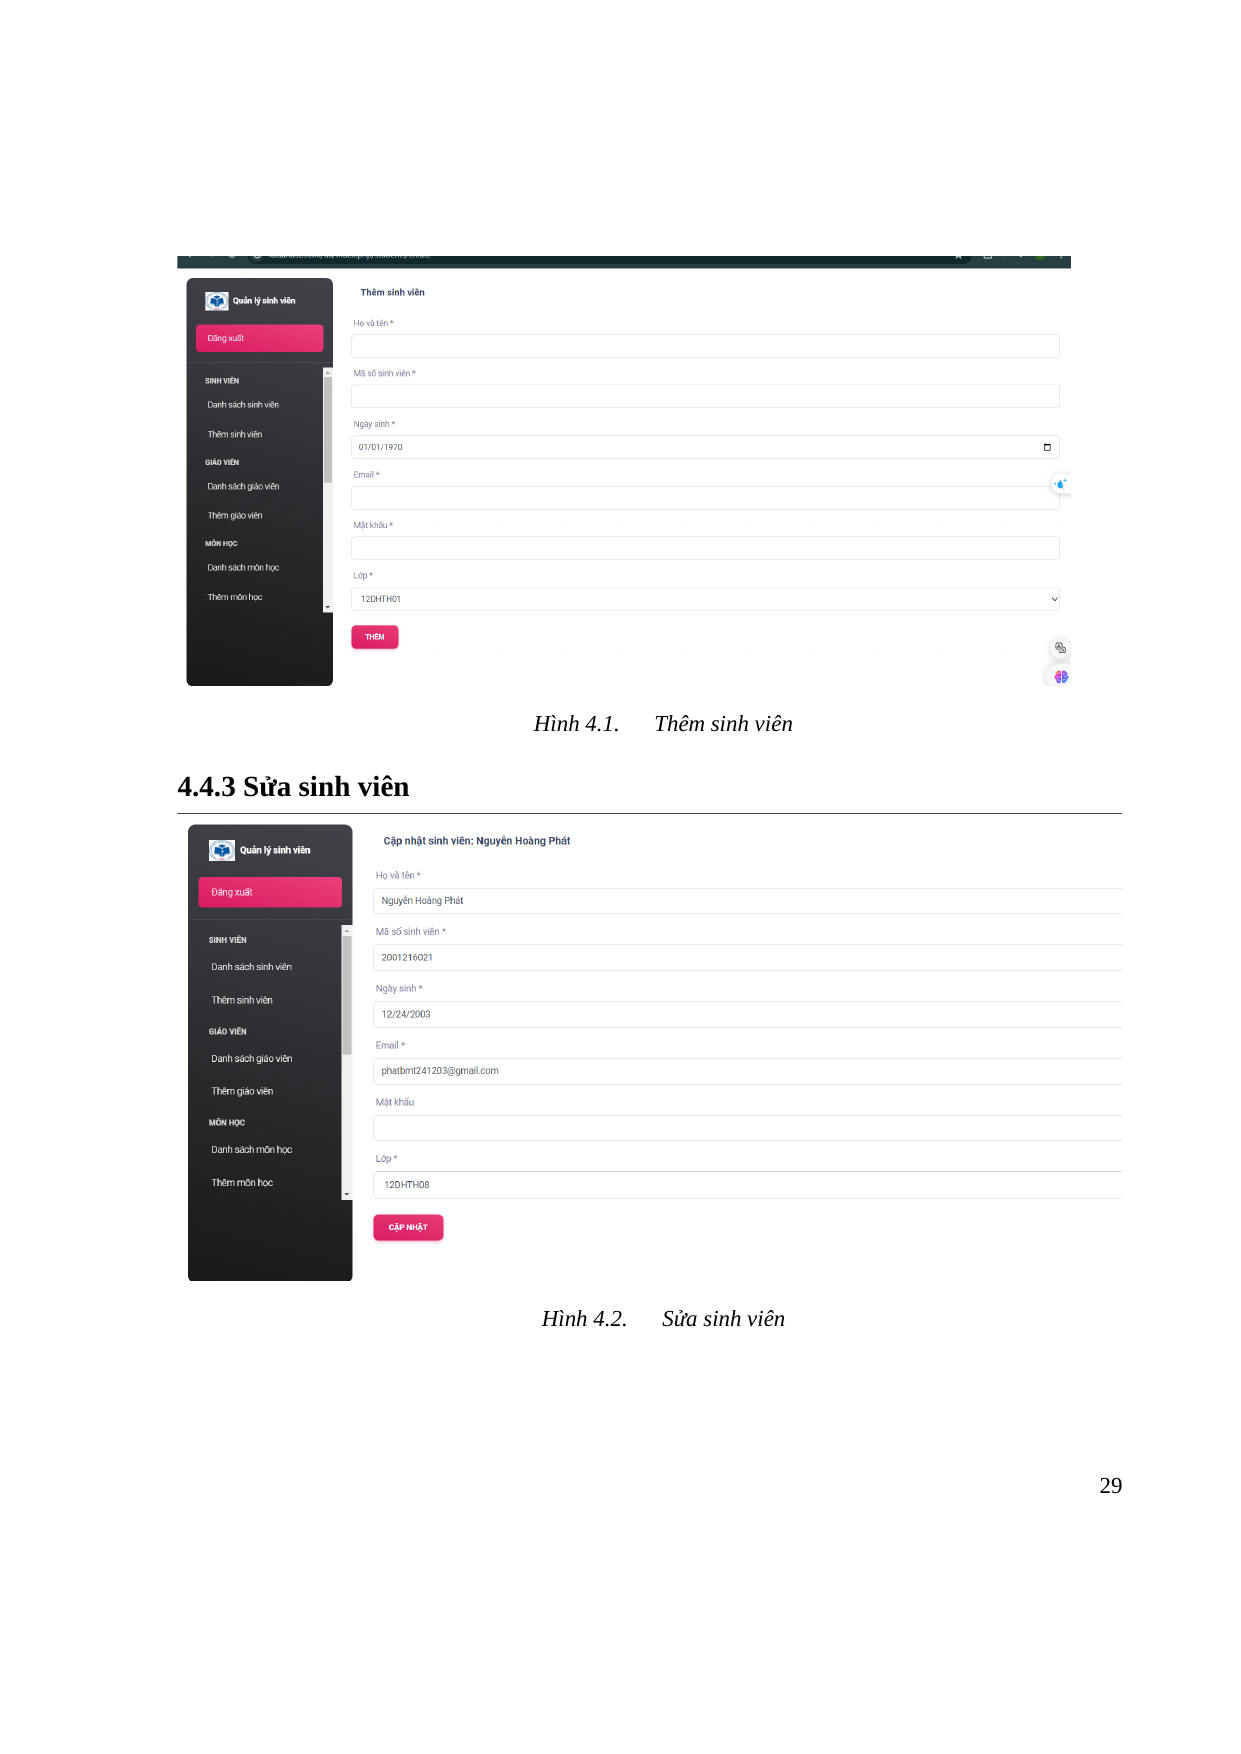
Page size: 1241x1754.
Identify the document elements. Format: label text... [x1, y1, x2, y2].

text Sửa sinh viên [207, 1305, 1122, 1332]
picture [177, 256, 1071, 686]
picture [177, 813, 1123, 1281]
subtitle 4.4.3 Sửa sinh viên [177, 769, 1122, 802]
text Thêm sinh viên [207, 710, 1122, 736]
